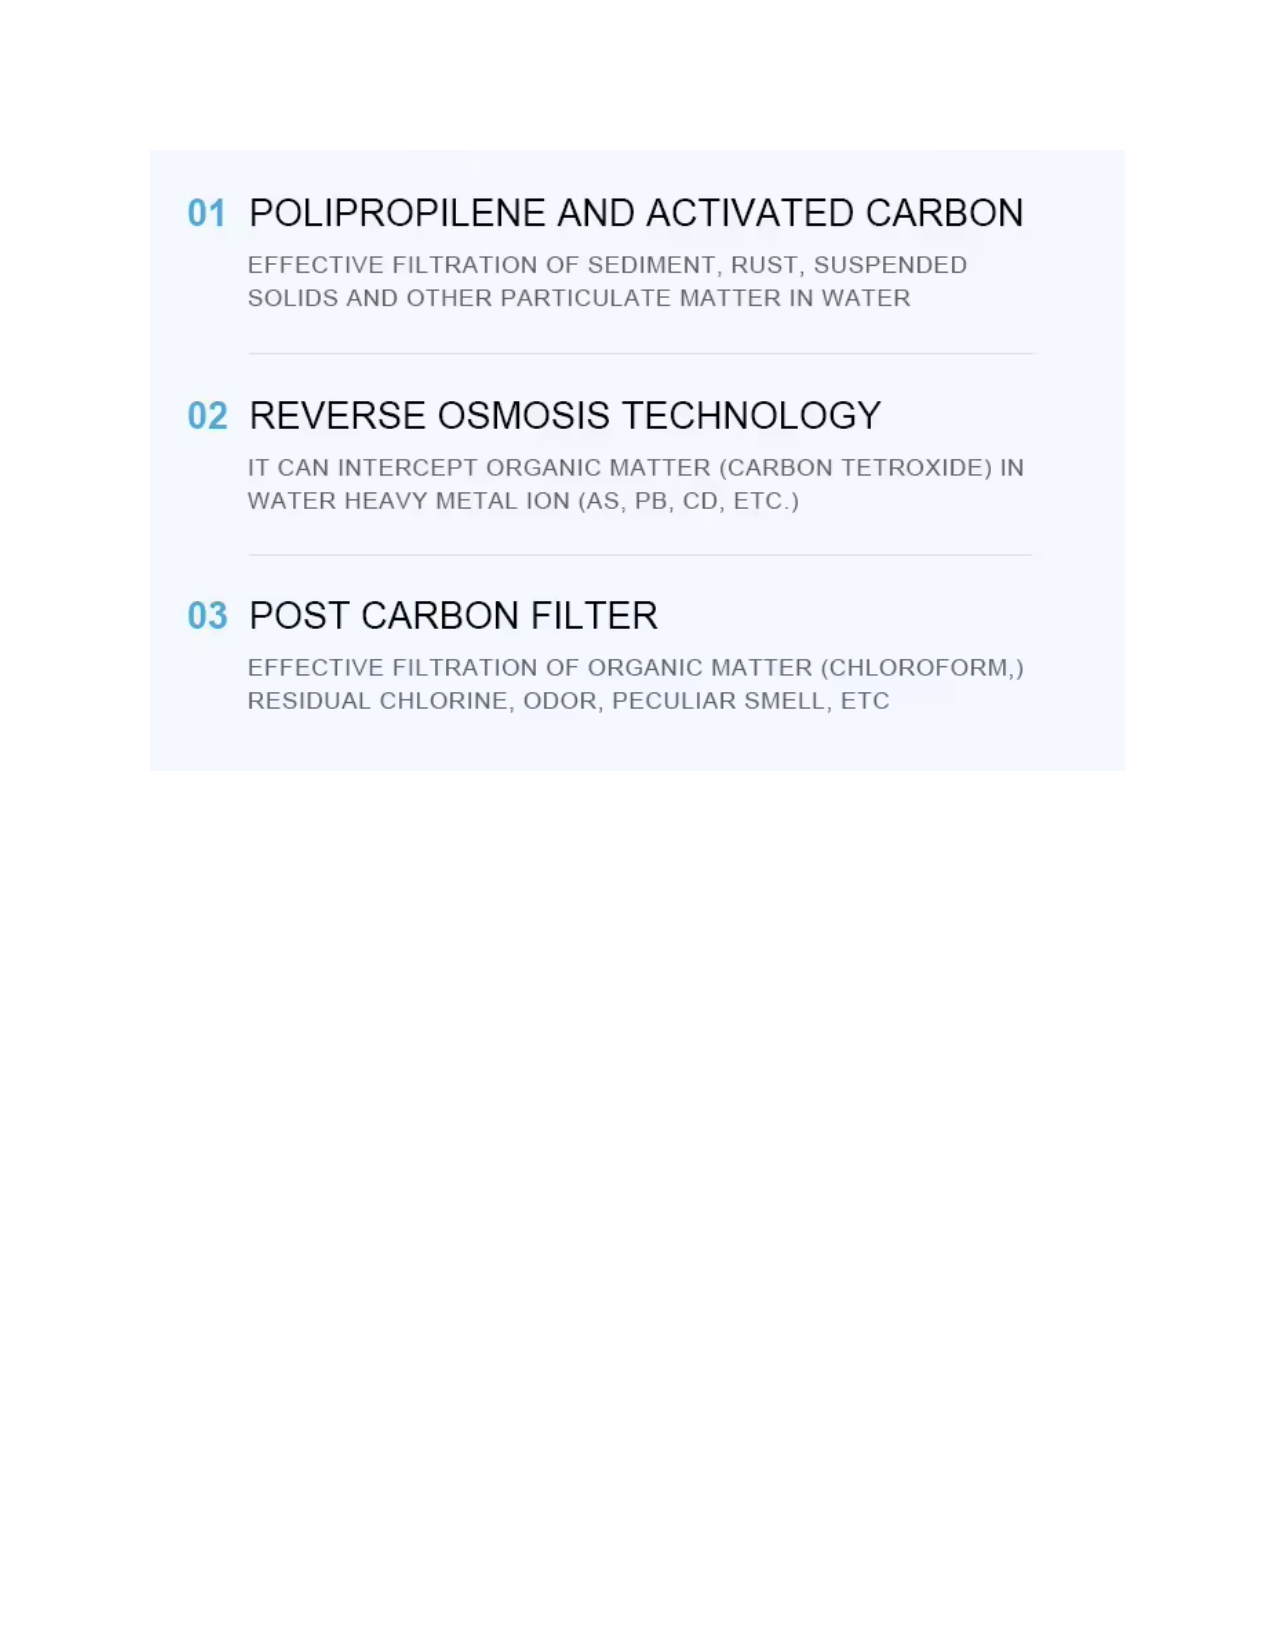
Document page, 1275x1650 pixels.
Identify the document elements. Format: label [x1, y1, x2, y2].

picture [150, 150, 1125, 771]
